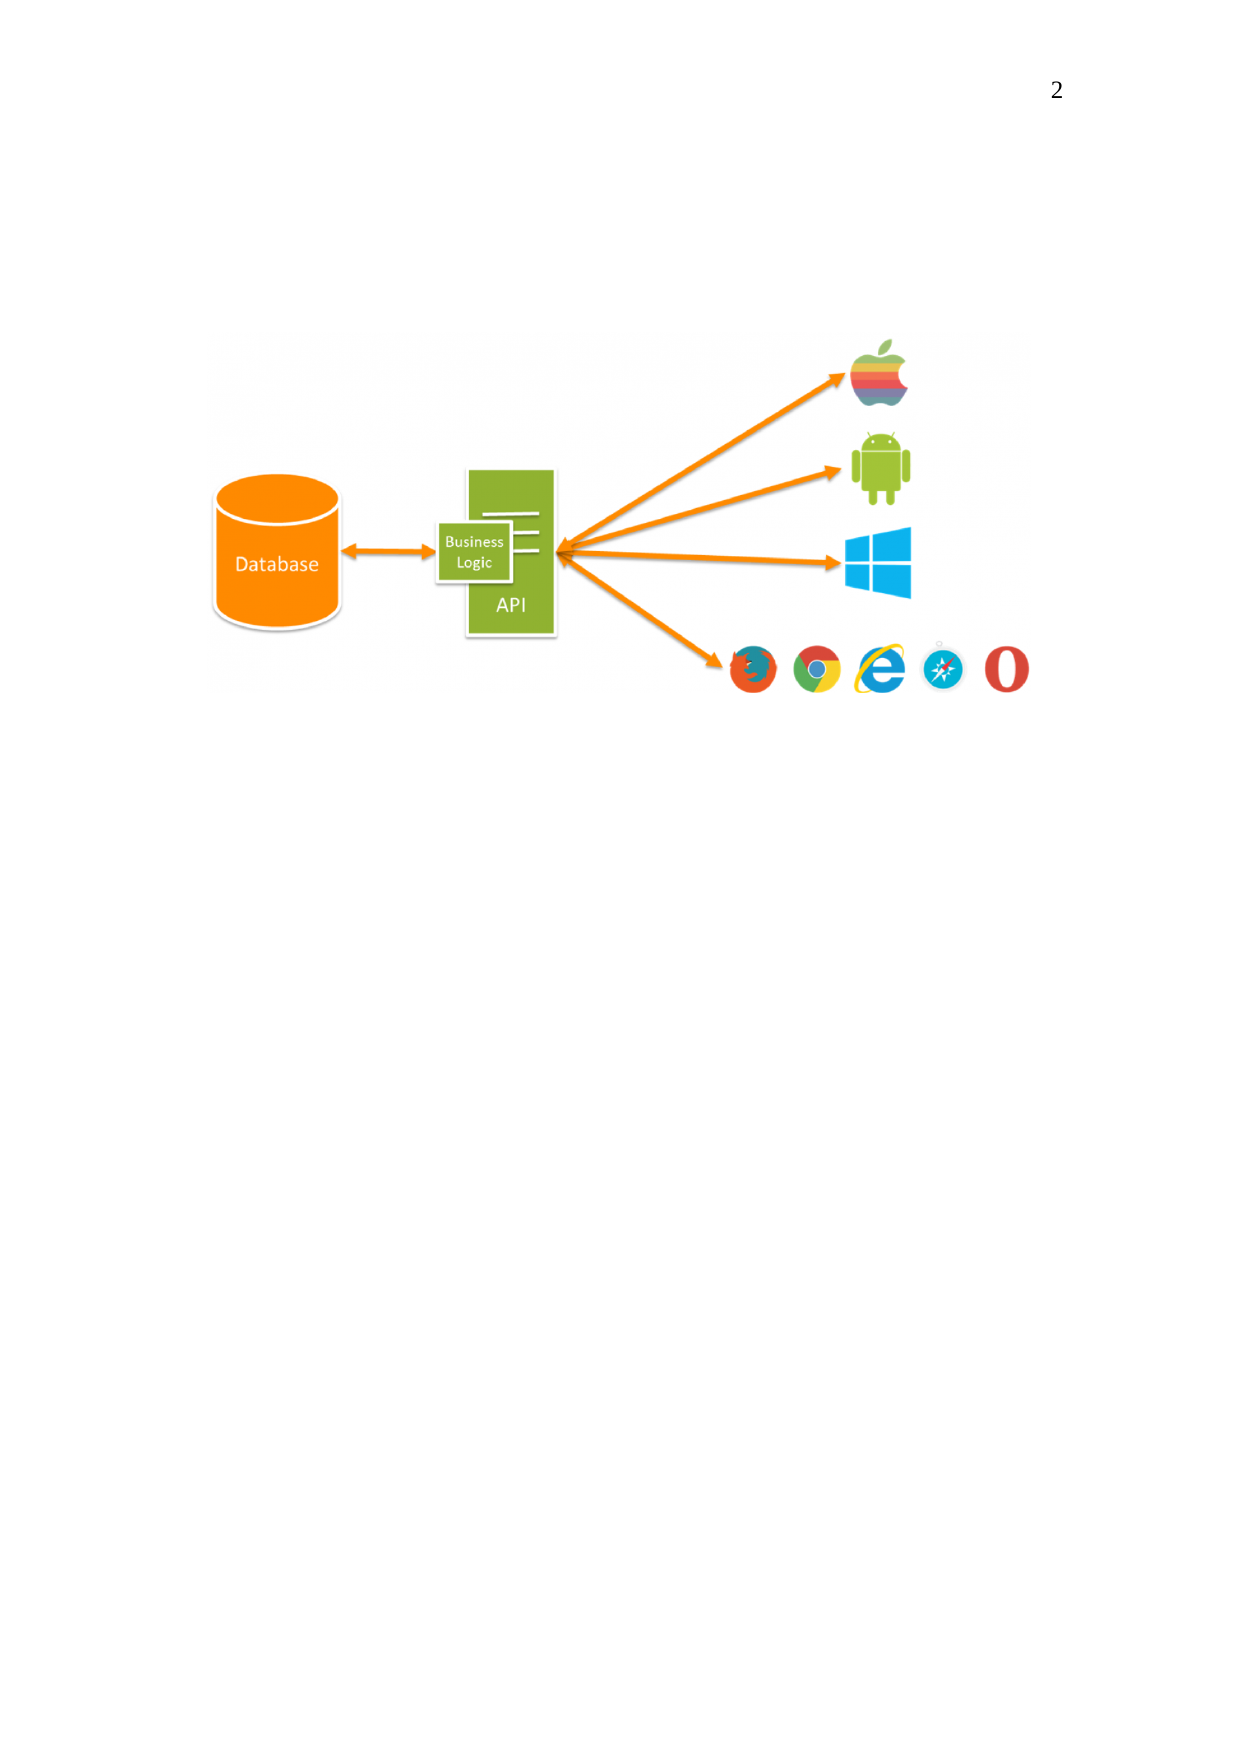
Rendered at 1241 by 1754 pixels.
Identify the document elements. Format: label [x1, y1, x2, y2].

picture [206, 332, 1030, 692]
